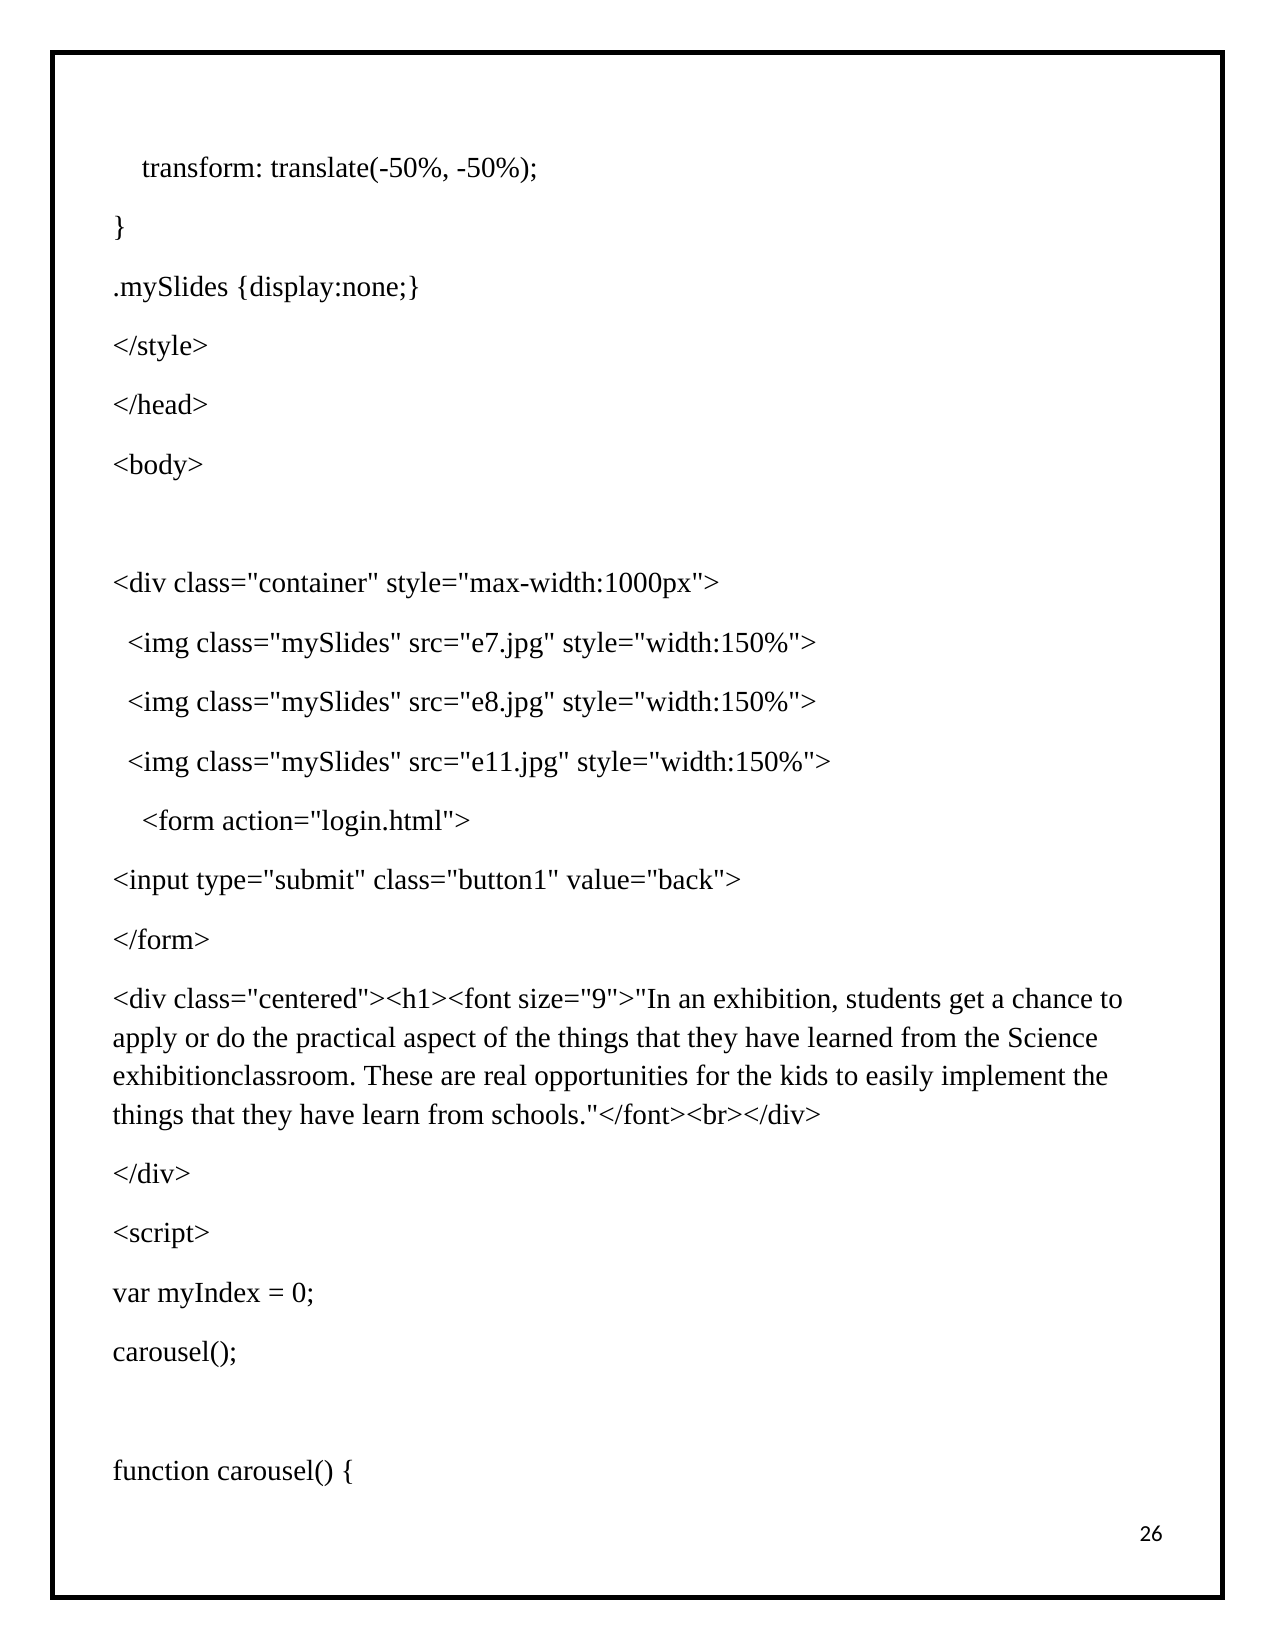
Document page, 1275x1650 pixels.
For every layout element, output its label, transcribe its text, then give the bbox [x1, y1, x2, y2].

text </form> [112, 922, 1162, 955]
text <div class="container" style="max-width:1000px"> [112, 566, 1162, 599]
text transform: translate(-50%, -50%); [112, 150, 1162, 183]
text </div> [112, 1156, 1162, 1190]
text carousel(); [112, 1334, 1162, 1368]
text </head> [112, 387, 1162, 421]
text </style> [112, 328, 1162, 362]
text var myIndex = 0; [112, 1275, 1162, 1308]
text } [112, 209, 1162, 243]
text <body> [112, 447, 1162, 480]
text <div class="centered"><h1><font size="9">"In an exhibition, students get a chance to apply or do the practical aspect of the things that they have learned from the Science exhibitionclassroom. These are real opportunities for the kids to easily implement the things that they have learn from schools."</font><br></div> [112, 981, 1162, 1130]
text <script> [112, 1216, 1162, 1249]
text <img class="mySlides" src="e8.jpg" style="width:150%"> [112, 684, 1162, 718]
text function carousel() { [112, 1453, 1162, 1487]
text .mySlides {display:none;} [112, 269, 1162, 302]
text <form action="login.html"> [112, 803, 1162, 837]
text <input type="submit" class="button1" value="back"> [112, 862, 1162, 896]
text <img class="mySlides" src="e7.jpg" style="width:150%"> [112, 625, 1162, 658]
text <img class="mySlides" src="e11.jpg" style="width:150%"> [112, 744, 1162, 777]
